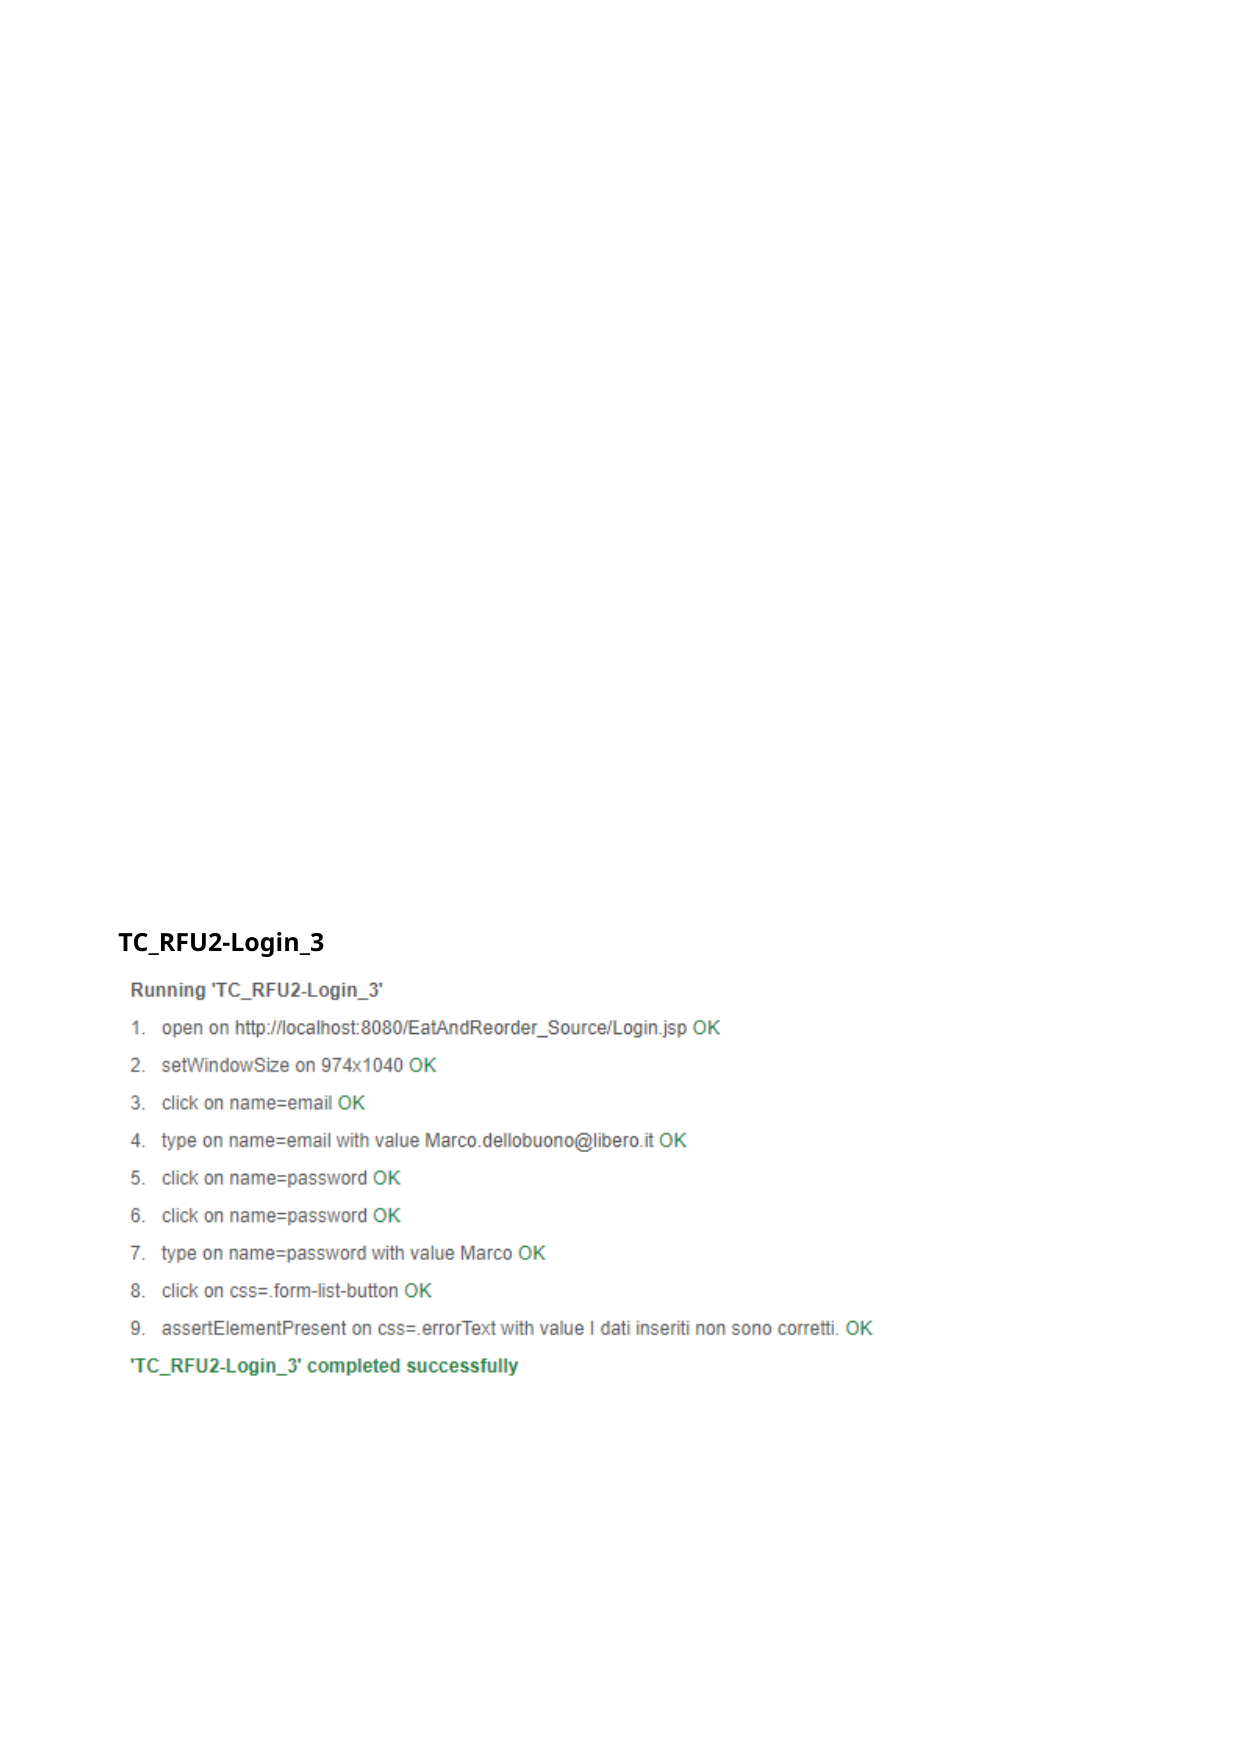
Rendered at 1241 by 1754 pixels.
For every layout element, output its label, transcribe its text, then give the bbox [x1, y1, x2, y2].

text TC_RFU2-Login_3 [118, 924, 1122, 958]
picture [118, 972, 884, 1379]
